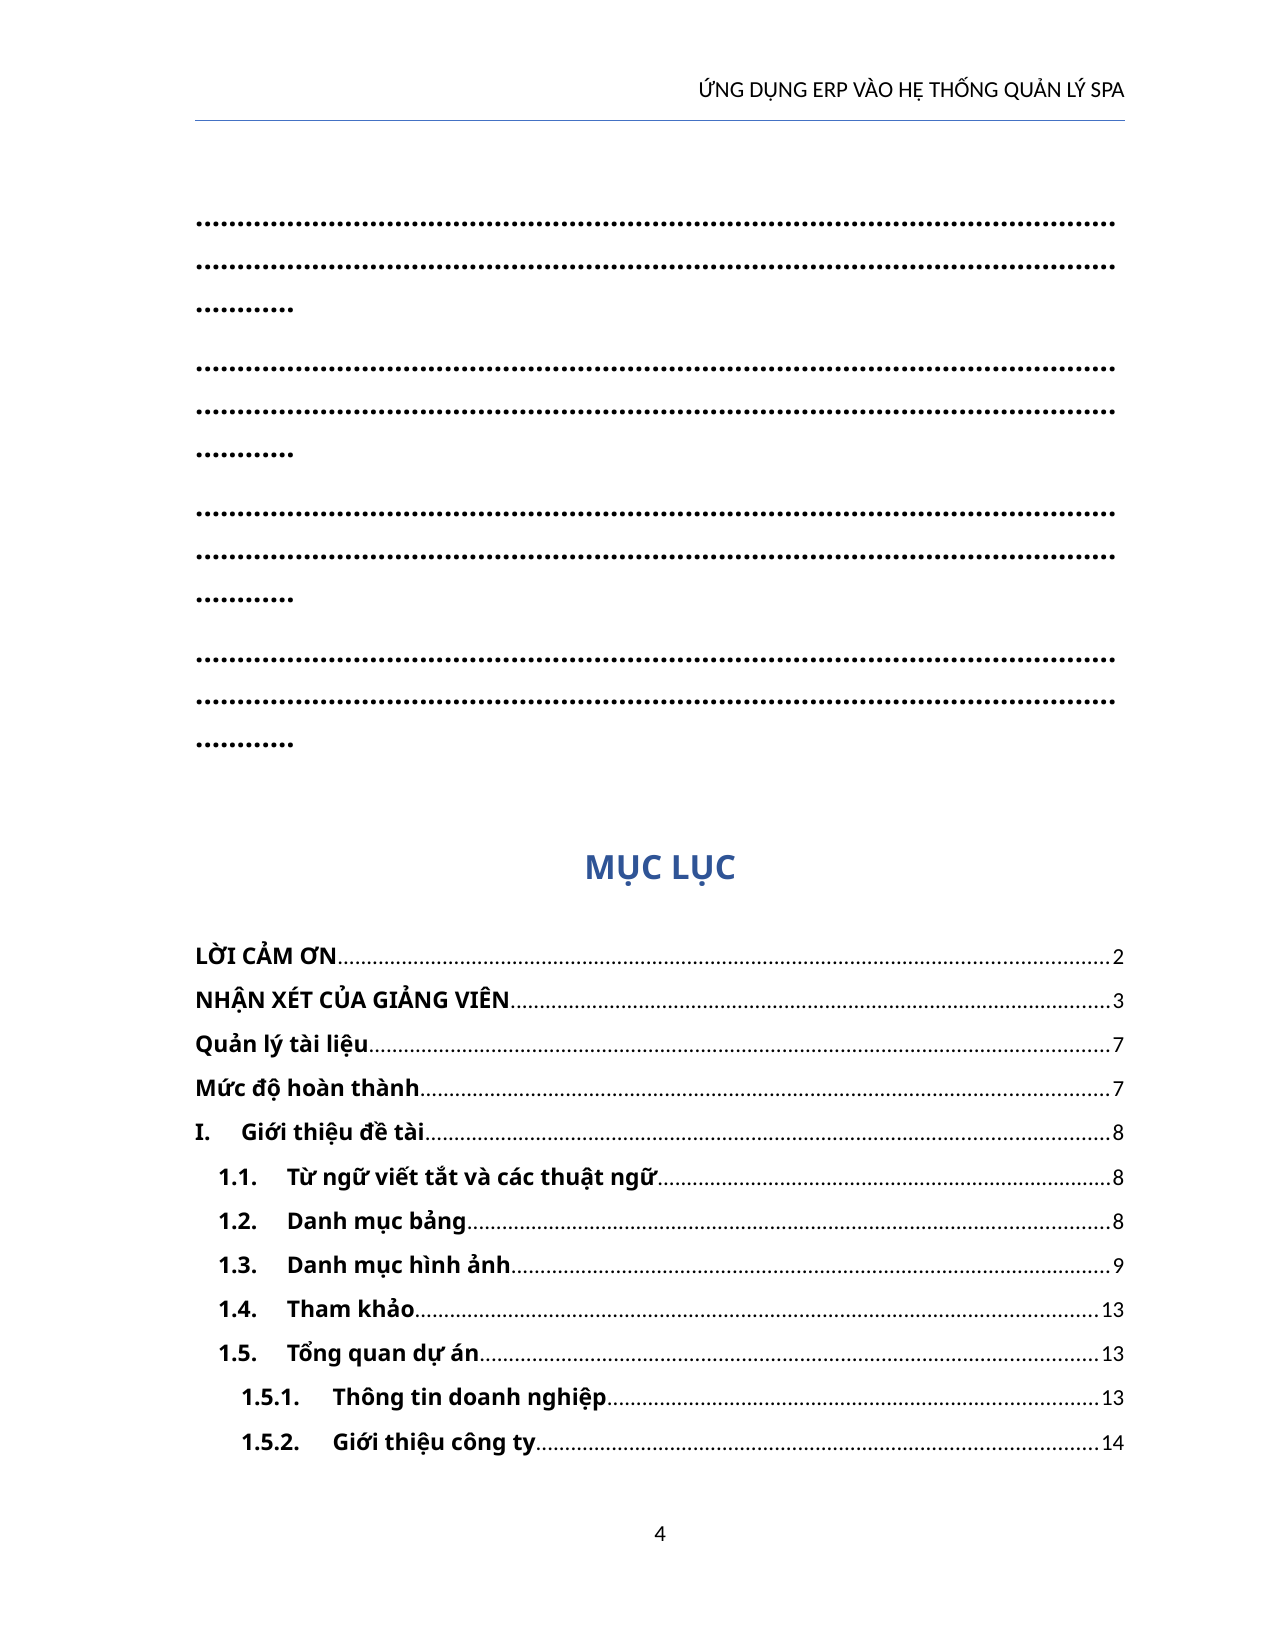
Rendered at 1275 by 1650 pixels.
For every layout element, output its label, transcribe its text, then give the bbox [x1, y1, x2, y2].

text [195, 196, 1125, 321]
